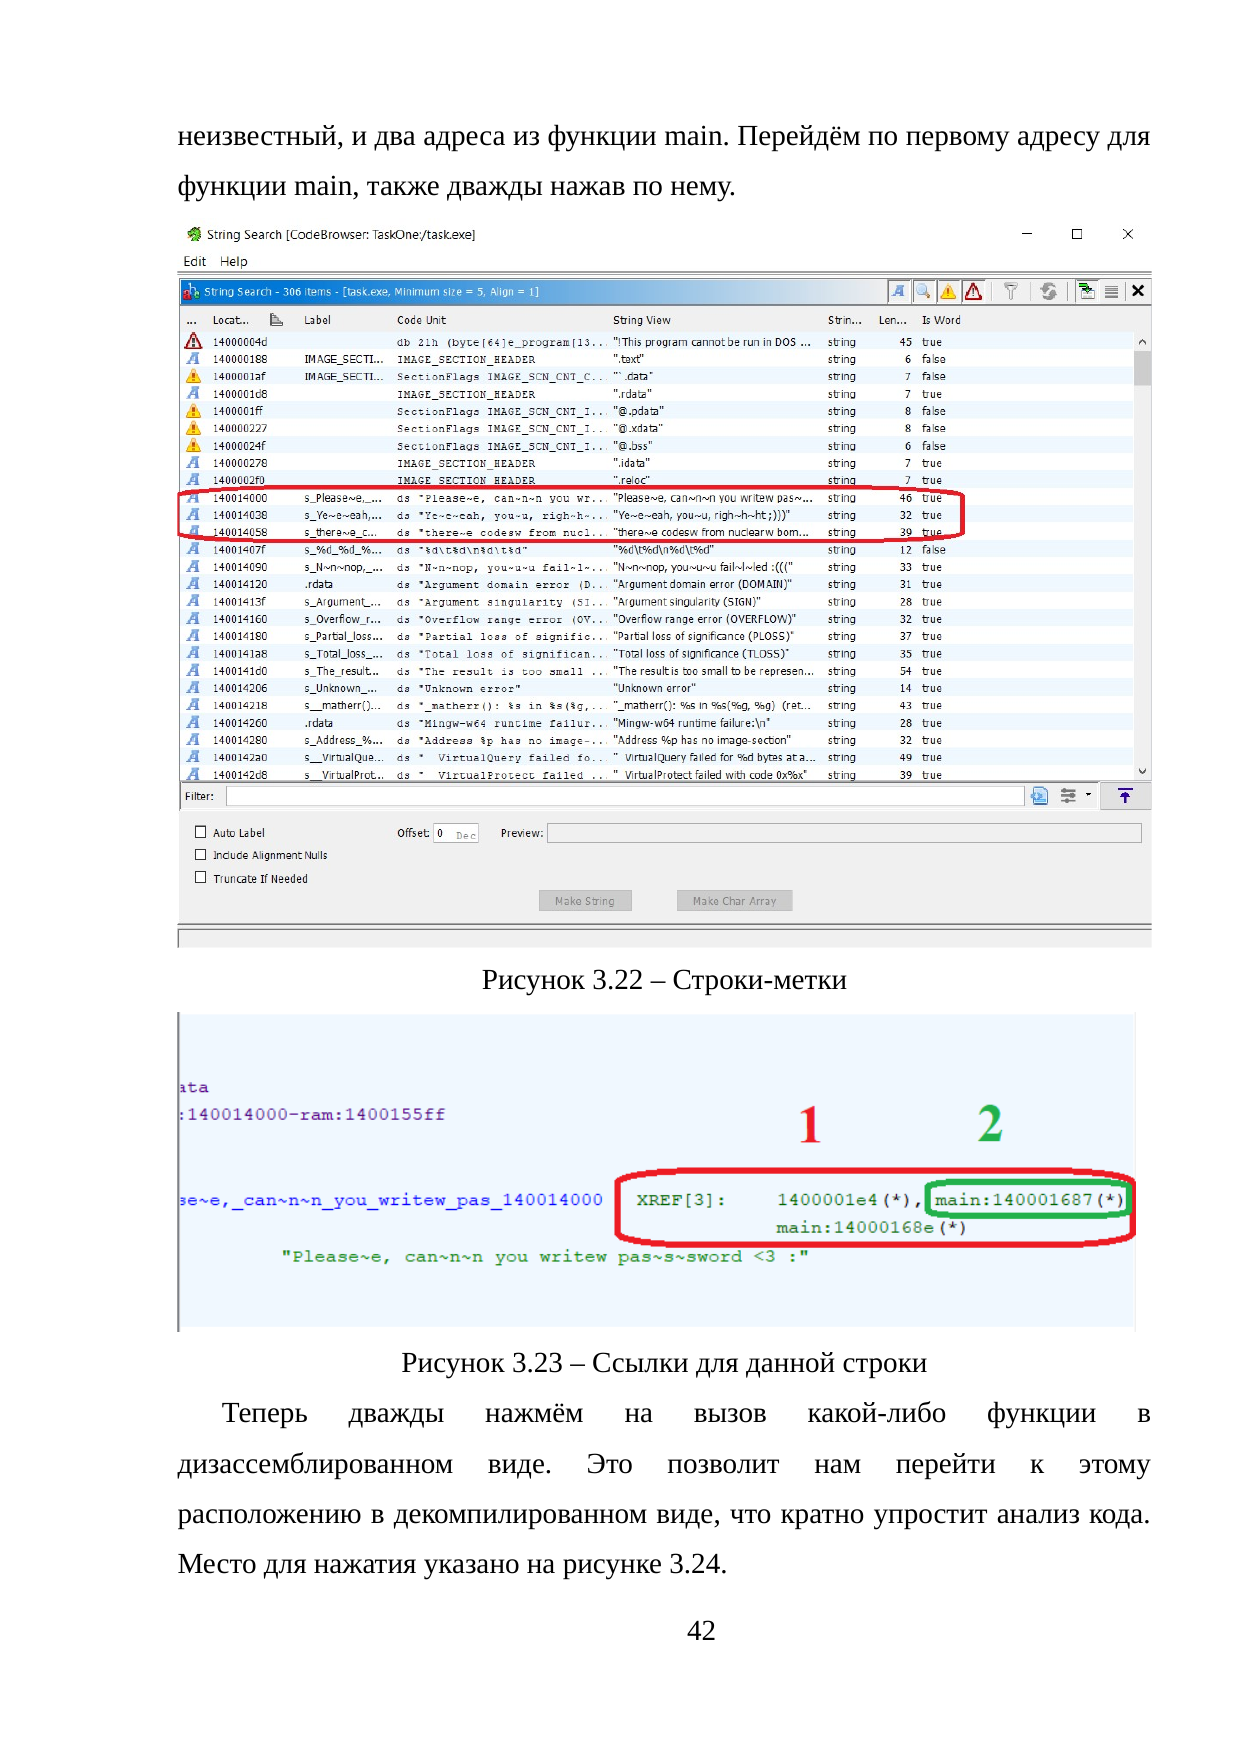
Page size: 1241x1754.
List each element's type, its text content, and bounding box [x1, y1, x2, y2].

text Теперь дважды нажмём на вызов какой-либо функции в дизассемблированном виде. Это позволит нам перейти к этому расположению в декомпилированном виде, что кратно упростит анализ кода. Место для нажатия указано на рисунке 3.24. [177, 1395, 1152, 1580]
picture [177, 1012, 1136, 1332]
text Рисунок 3.23 – Ссылки для данной строки [177, 1345, 1152, 1379]
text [177, 118, 1152, 202]
text Рисунок 3.22 – Строки-метки [177, 962, 1152, 996]
picture [177, 218, 1152, 948]
